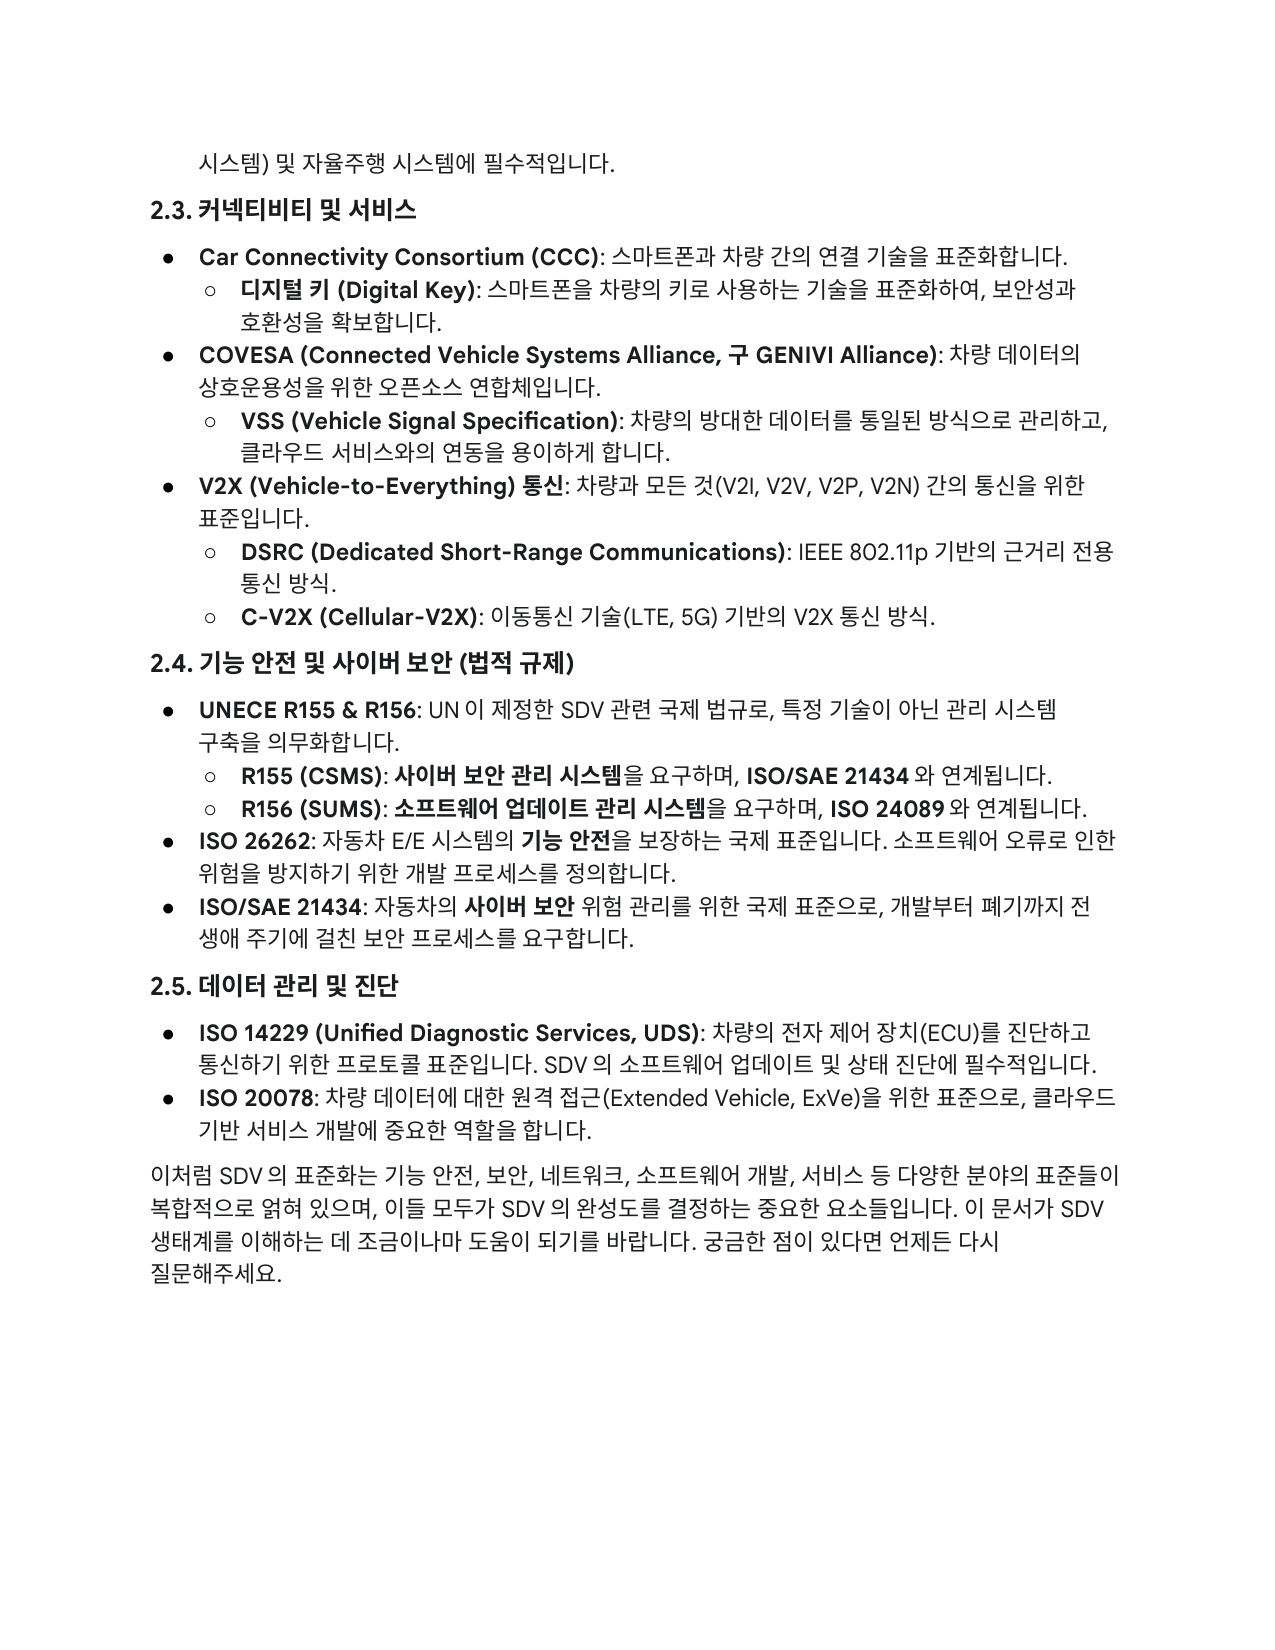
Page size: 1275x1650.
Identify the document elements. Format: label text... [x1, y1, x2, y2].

list UNECE R155 & R156: UN이 제정한 SDV 관련 국제 법규로, 특정 기술이 아닌 관리 시스템 구축을 의무화합니다. [161, 697, 1125, 758]
list R156 (SUMS): 소프트웨어 업데이트 관리 시스템을 요구하며, ISO 24089와 연계됩니다. [203, 795, 1125, 823]
list R155 (CSMS): 사이버 보안 관리 시스템을 요구하며, ISO/SAE 21434와 연계됩니다. [203, 762, 1125, 791]
list 디지털 키 (Digital Key): 스마트폰을 차량의 키로 사용하는 기술을 표준화하여, 보안성과 호환성을 확보합니다. [203, 276, 1125, 338]
subtitle 2.5. 데이터 관리 및 진단 [150, 971, 1125, 1002]
list C-V2X (Cellular-V2X): 이동통신 기술(LTE, 5G) 기반의 V2X 통신 방식. [203, 603, 1125, 632]
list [161, 150, 1125, 179]
text 이처럼 SDV의 표준화는 기능 안전, 보안, 네트워크, 소프트웨어 개발, 서비스 등 다양한 분야의 표준들이 복합적으로 얽혀 있으며, 이들 모두가 SDV의 완성도를 결정하는 중요한 요소들입니다. 이 문서가 SDV 생태계를 이해하는 데 조금이나마 도움이 되기를 바랍니다. 궁금한 점이 있다면 언제든 다시 질문해주세요. [150, 1162, 1125, 1289]
list DSRC (Dedicated Short-Range Communications): IEEE 802.11p 기반의 근거리 전용 통신 방식. [203, 538, 1125, 599]
list ISO 20078: 차량 데이터에 대한 원격 접근(Extended Vehicle, ExVe)을 위한 표준으로, 클라우드 기반 서비스 개발에 중요한 역할을 합니다. [161, 1084, 1125, 1146]
list ISO 26262: 자동차 E/E 시스템의 기능 안전을 보장하는 국제 표준입니다. 소프트웨어 오류로 인한 위험을 방지하기 위한 개발 프로세스를 정의합니다. [161, 827, 1125, 889]
list Car Connectivity Consortium (CCC): 스마트폰과 차량 간의 연결 기술을 표준화합니다. [161, 243, 1125, 272]
list VSS (Vehicle Signal Specification): 차량의 방대한 데이터를 통일된 방식으로 관리하고, 클라우드 서비스와의 연동을 용이하게 합니다. [203, 407, 1125, 468]
subtitle 2.4. 기능 안전 및 사이버 보안 (법적 규제) [150, 648, 1125, 680]
subtitle 2.3. 커넥티비티 및 서비스 [150, 195, 1125, 227]
list ISO/SAE 21434: 자동차의 사이버 보안 위험 관리를 위한 국제 표준으로, 개발부터 폐기까지 전 생애 주기에 걸친 보안 프로세스를 요구합니다. [161, 893, 1125, 954]
list ISO 14229 (Unified Diagnostic Services, UDS): 차량의 전자 제어 장치(ECU)를 진단하고 통신하기 위한 프로토콜 표준입니다. SDV의 소프트웨어 업데이트 및 상태 진단에 필수적입니다. [161, 1019, 1125, 1081]
list COVESA (Connected Vehicle Systems Alliance, 구 GENIVI Alliance): 차량 데이터의 상호운용성을 위한 오픈소스 연합체입니다. [161, 342, 1125, 403]
list V2X (Vehicle-to-Everything) 통신: 차량과 모든 것(V2I, V2V, V2P, V2N) 간의 통신을 위한 표준입니다. [161, 472, 1125, 534]
